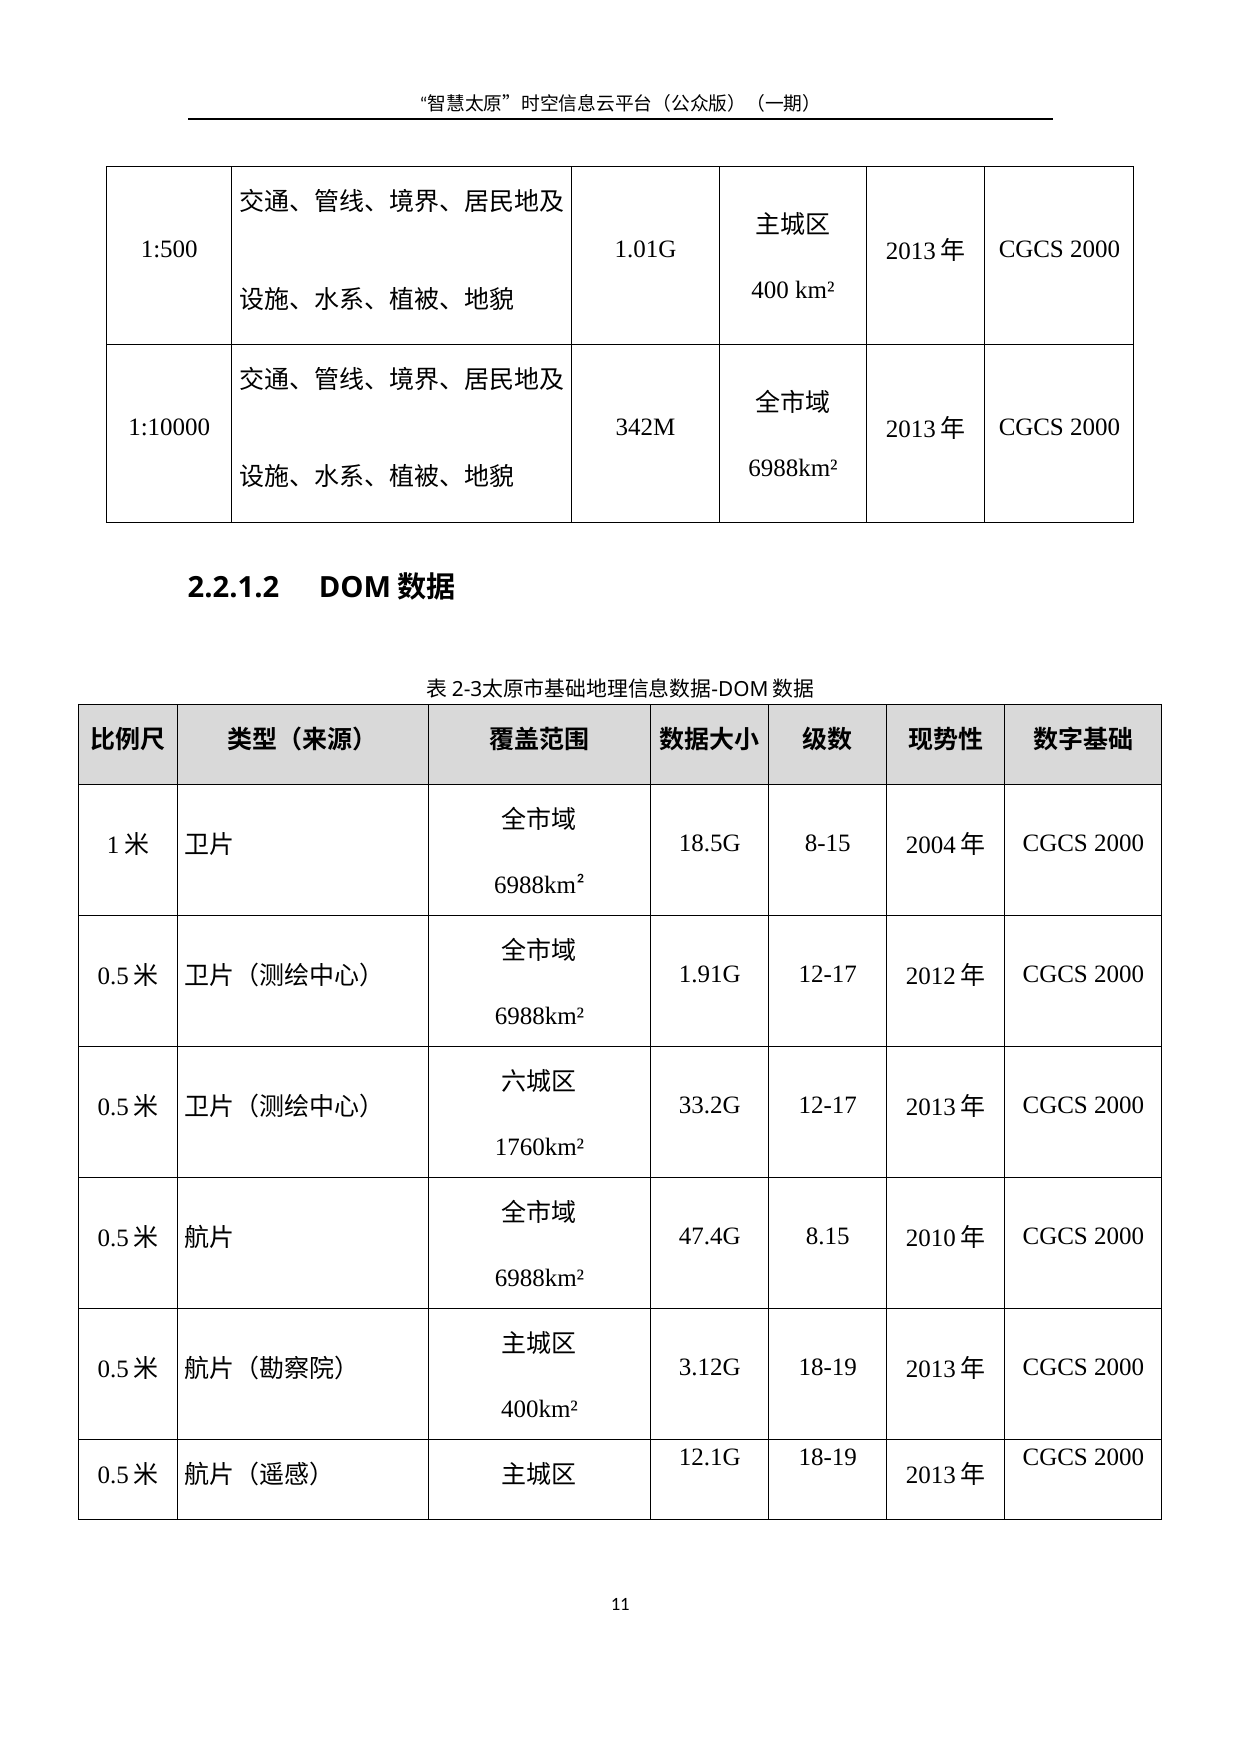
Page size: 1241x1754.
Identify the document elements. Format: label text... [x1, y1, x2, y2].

table_cell 18-19 [769, 1309, 886, 1439]
table_cell 2013年 [887, 1047, 1004, 1177]
table_cell 交通、管线、境界、居民地及设施、水系、植被、地貌 [232, 345, 571, 522]
table_cell 全市域 6988km² [429, 916, 650, 1046]
table_cell 全市域 6988km² [429, 1178, 650, 1308]
table_cell CGCS 2000 [1005, 916, 1161, 1046]
table_cell 2013年 [887, 1440, 1004, 1519]
table_cell 12.1G [651, 1440, 768, 1519]
table_cell 卫片 [178, 785, 428, 915]
table_cell 卫片（测绘中心） [178, 1047, 428, 1177]
table_header 比例尺 [79, 705, 177, 784]
table_header 现势性 [887, 705, 1004, 784]
subtitle DOM数据 [187, 552, 1053, 617]
table_cell 主城区 400km² [429, 1440, 650, 1519]
table_cell 航片（勘察院） [178, 1309, 428, 1439]
table_cell 2010年 [887, 1178, 1004, 1308]
table_cell 3.12G [651, 1309, 768, 1439]
table_cell 航片（遥感） [178, 1440, 428, 1519]
table_cell 全市域 6988km² [720, 345, 866, 522]
table_cell 1.91G [651, 916, 768, 1046]
table_cell CGCS 2000 [1005, 1047, 1161, 1177]
table_cell 0.5米 [79, 1047, 177, 1177]
table_cell 卫片（测绘中心） [178, 916, 428, 1046]
table_cell 47.4G [651, 1178, 768, 1308]
table_cell 1.01G [572, 167, 719, 344]
table_header 覆盖范围 [429, 705, 650, 784]
table_cell CGCS 2000 [1005, 1309, 1161, 1439]
table_cell 航片 [178, 1178, 428, 1308]
table_cell CGCS 2000 [1005, 1440, 1161, 1519]
table_cell 全市域 6988km² [429, 785, 650, 915]
table_cell 1米 [79, 785, 177, 915]
table_cell CGCS 2000 [1005, 1178, 1161, 1308]
table_cell 18-19 [769, 1440, 886, 1519]
table_cell 2013年 [867, 345, 984, 522]
table_cell 2013年 [887, 1309, 1004, 1439]
table_cell 六城区 1760km² [429, 1047, 650, 1177]
table_cell 2004年 [887, 785, 1004, 915]
table_cell 0.5米 [79, 1309, 177, 1439]
table_cell 1:500 [107, 167, 231, 344]
table_cell 33.2G [651, 1047, 768, 1177]
table_header 数字基础 [1005, 705, 1161, 784]
table_cell 1:10000 [107, 345, 231, 522]
table_cell 0.5米 [79, 1178, 177, 1308]
table_cell CGCS 2000 [985, 345, 1133, 522]
table_cell 主城区 400km² [429, 1309, 650, 1439]
table_cell 8.15 [769, 1178, 886, 1308]
table_cell 8-15 [769, 785, 886, 915]
table_cell 2013年 [867, 167, 984, 344]
table_header 数据大小 [651, 705, 768, 784]
table_cell CGCS 2000 [1005, 785, 1161, 915]
table_cell 18.5G [651, 785, 768, 915]
table_header 级数 [769, 705, 886, 784]
table_header 类型（来源） [178, 705, 428, 784]
table_cell 交通、管线、境界、居民地及设施、水系、植被、地貌 [232, 167, 571, 344]
table_cell 主城区 400 km² [720, 167, 866, 344]
table_cell 342M [572, 345, 719, 522]
table_cell 12-17 [769, 916, 886, 1046]
table_cell 12-17 [769, 1047, 886, 1177]
text 表 2-3太原市基础地理信息数据-DOM数据 [187, 671, 1053, 704]
table_cell CGCS 2000 [985, 167, 1133, 344]
table_cell 0.5米 [79, 1440, 177, 1519]
table_cell 0.5米 [79, 916, 177, 1046]
table_cell 2012年 [887, 916, 1004, 1046]
